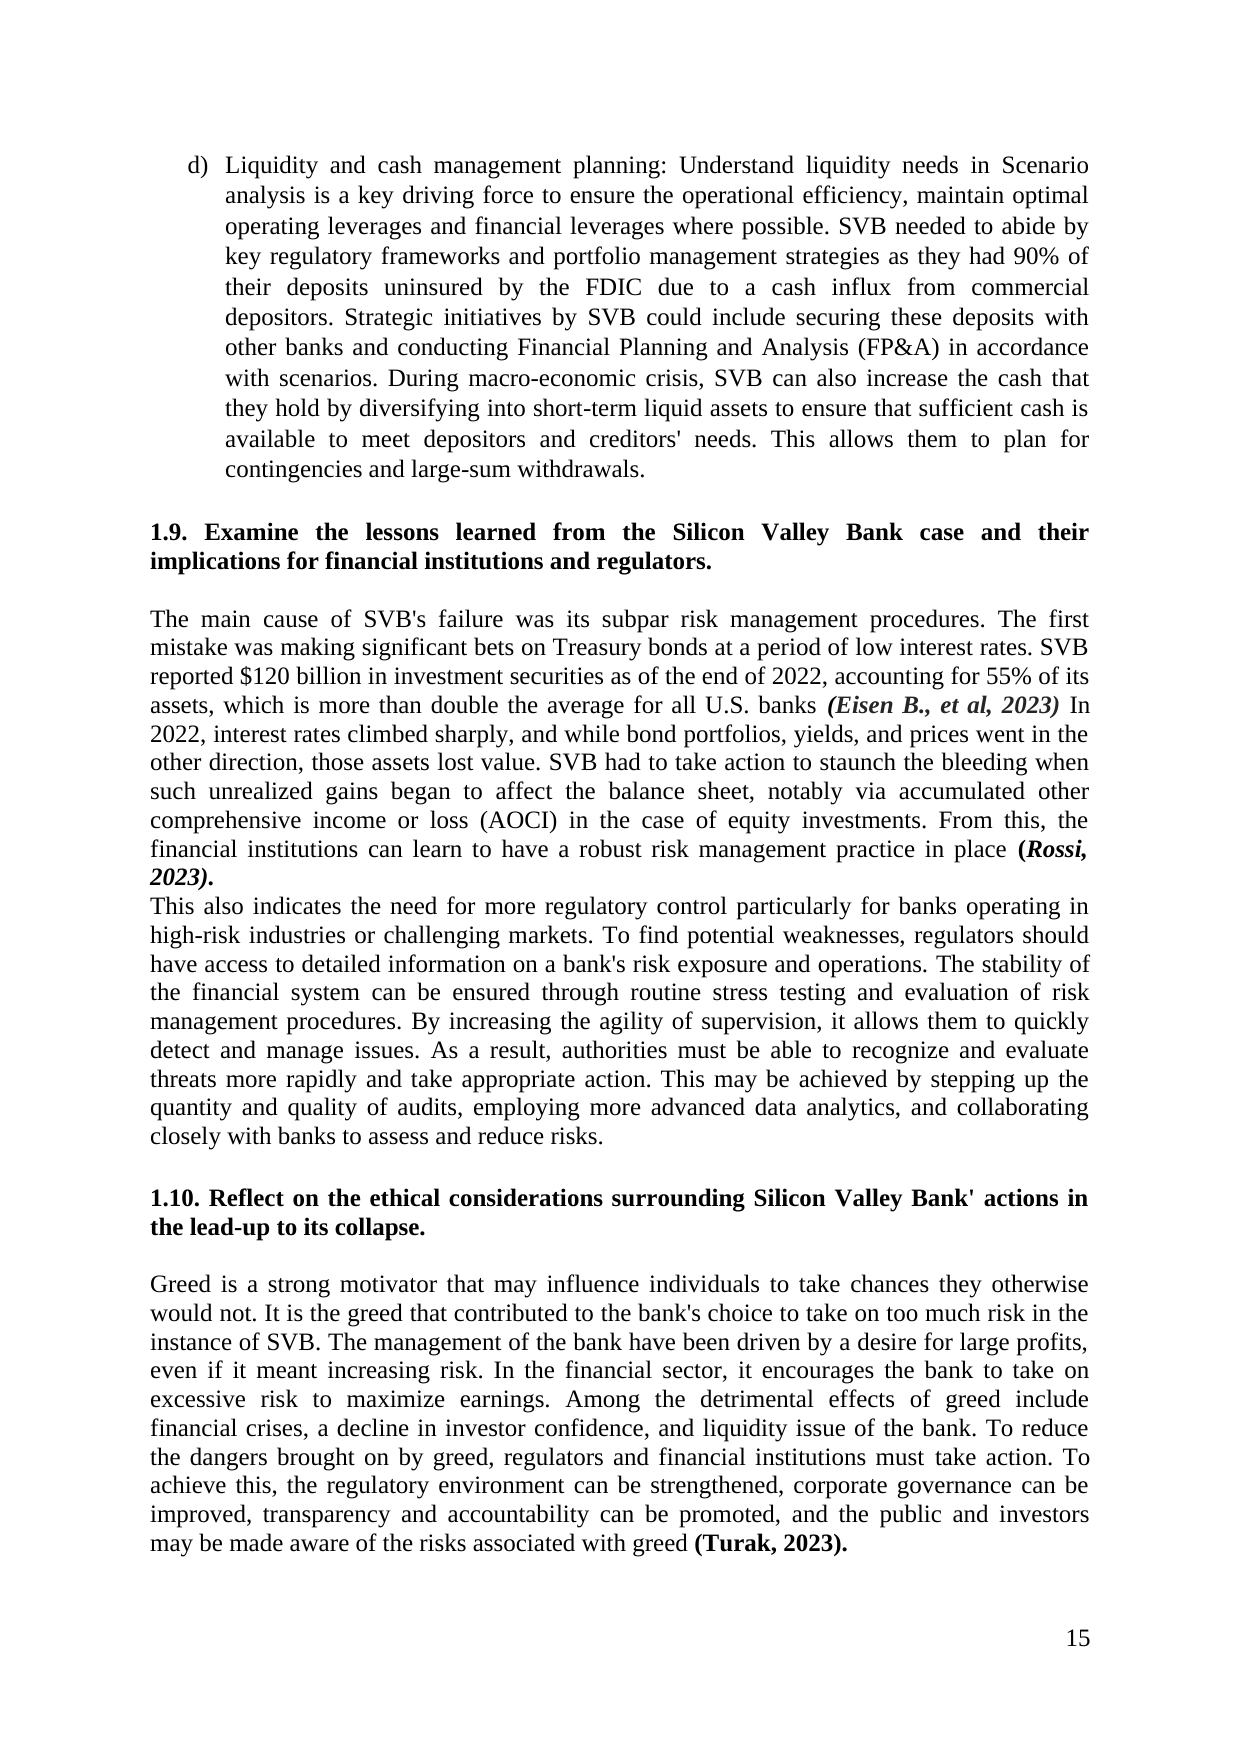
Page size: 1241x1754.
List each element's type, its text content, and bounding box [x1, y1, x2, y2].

subtitle 1.9. Examine the lessons learned from the Silicon Valley Bank case and their implications for financial institutions and regulators. [150, 517, 1090, 575]
text This also indicates the need for more regulatory control particularly for banks operating in high-risk industries or challenging markets. To find potential weaknesses, regulators should have access to detailed information on a bank's risk exposure and operations. The stability of the financial system can be ensured through routine stress testing and evaluation of risk management procedures. By increasing the agility of supervision, it allows them to quickly detect and manage issues. As a result, authorities must be able to recognize and evaluate threats more rapidly and take appropriate action. This may be achieved by stepping up the quantity and quality of audits, employing more advanced data analytics, and collaborating closely with banks to assess and reduce risks. [150, 891, 1090, 1150]
subtitle 1.10. Reflect on the ethical considerations surrounding Silicon Valley Bank' actions in the lead-up to its collapse. [150, 1183, 1090, 1240]
text Greed is a strong motivator that may influence individuals to take chances they otherwise would not. It is the greed that contributed to the bank's choice to take on too much risk in the instance of SVB. The management of the bank have been driven by a desire for large profits, even if it meant increasing risk. In the financial sector, it encourages the bank to take on excessive risk to maximize earnings. Among the detrimental effects of greed include financial crises, a decline in investor confidence, and liquidity issue of the bank. To reduce the dangers brought on by greed, regulators and financial institutions must take action. To achieve this, the regulatory environment can be strengthened, corporate governance can be improved, transparency and accountability can be promoted, and the public and investors may be made aware of the risks associated with greed (Turak, 2023). [150, 1269, 1090, 1557]
list Liquidity and cash management planning: Understand liquidity needs in Scenario analysis is a key driving force to ensure the operational efficiency, maintain optimal operating leverages and financial leverages where possible. SVB needed to abide by key regulatory frameworks and portfolio management strategies as they had 90% of their deposits uninsured by the FDIC due to a cash influx from commercial depositors. Strategic initiatives by SVB could include securing these deposits with other banks and conducting Financial Planning and Analysis (FP&A) in accordance with scenarios. During macro-economic crisis, SVB can also increase the cash that they hold by diversifying into short-term liquid assets to ensure that sufficient cash is available to meet depositors and creditors' needs. This allows them to plan for contingencies and large-sum withdrawals. [187, 150, 1090, 483]
text The main cause of SVB's failure was its subpar risk management procedures. The first mistake was making significant bets on Treasury bonds at a period of low interest rates. SVB reported $120 billion in investment securities as of the end of 2022, accounting for 55% of its assets, which is more than double the average for all U.S. banks (Eisen B., et al, 2023) In 2022, interest rates climbed sharply, and while bond portfolios, yields, and prices went in the other direction, those assets lost value. SVB had to take action to staunch the bleeding when such unrealized gains began to affect the balance sheet, notably via accumulated other comprehensive income or loss (AOCI) in the case of equity investments. From this, the financial institutions can learn to have a robust risk management practice in place (Rossi, 2023). [150, 604, 1090, 891]
